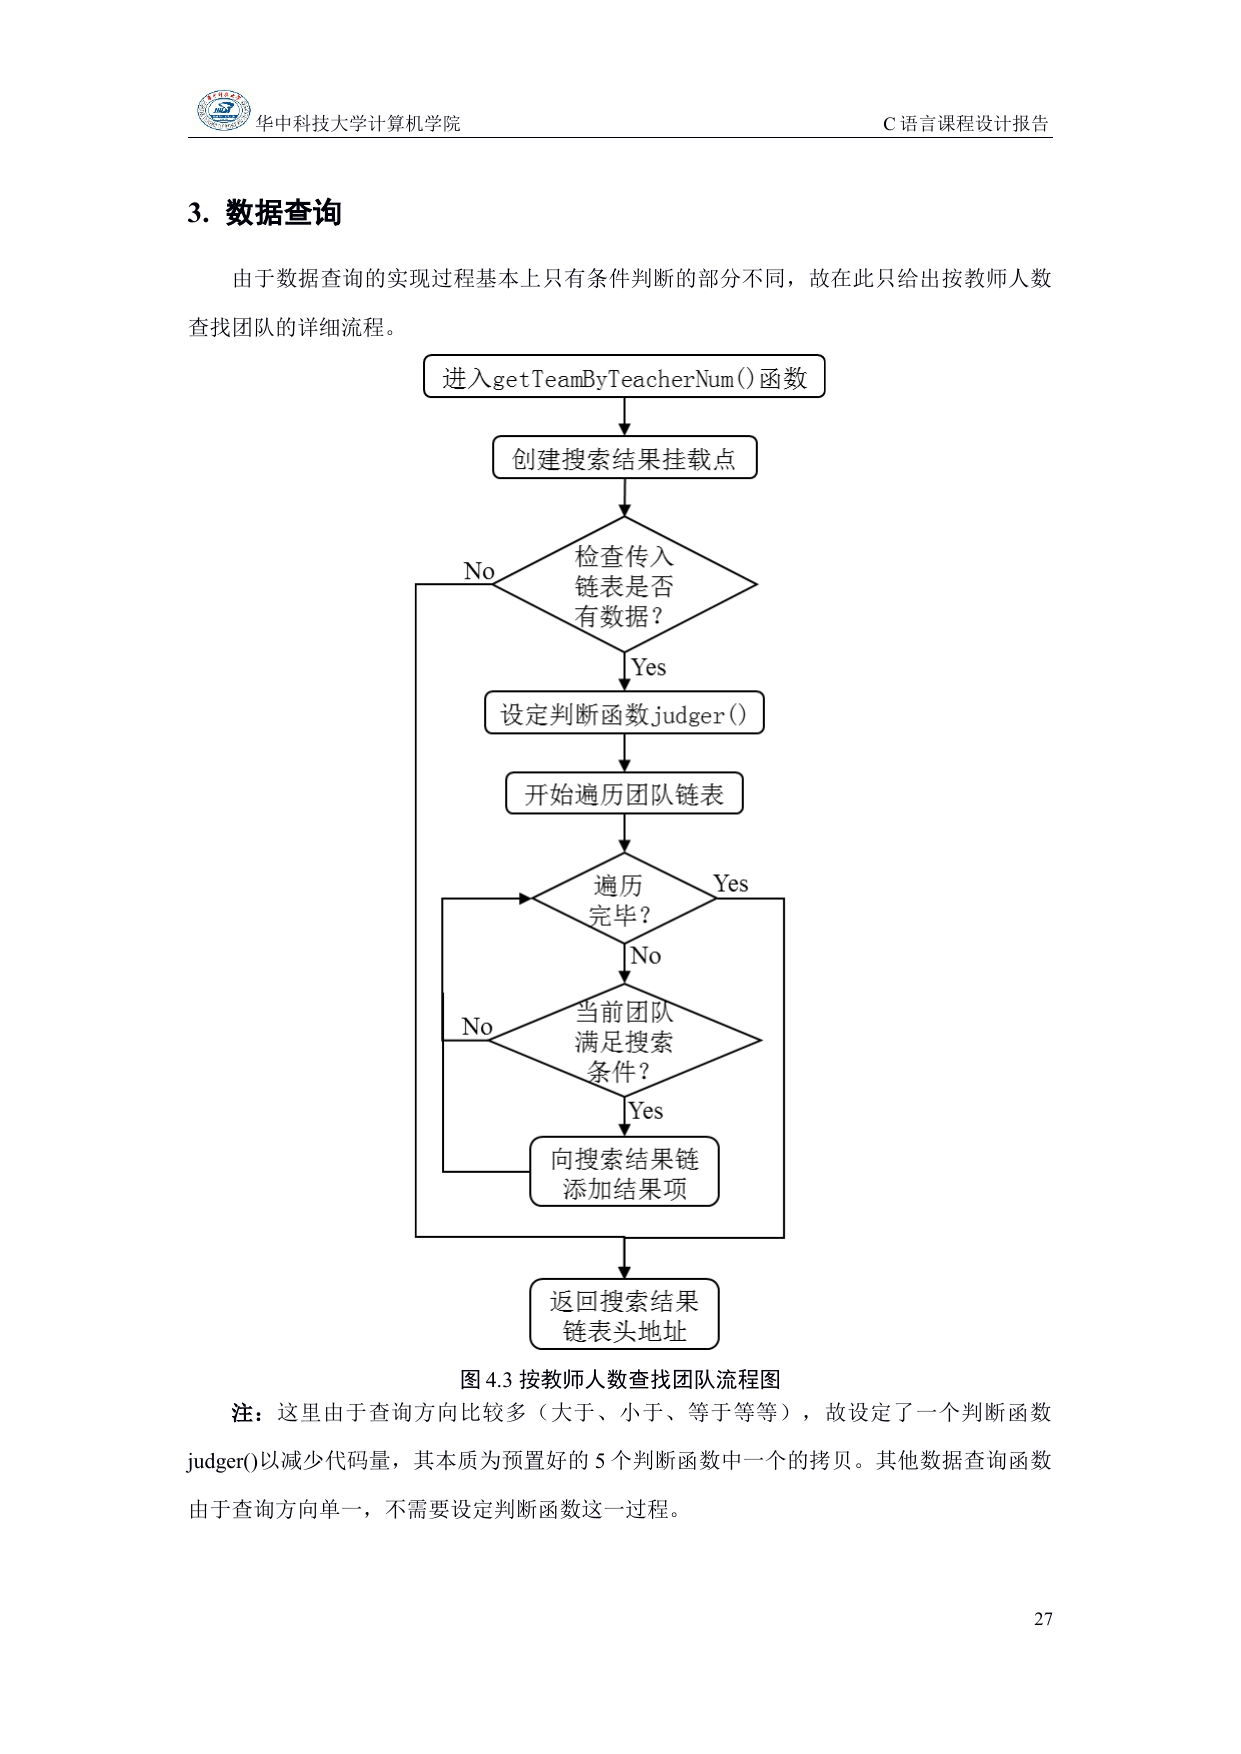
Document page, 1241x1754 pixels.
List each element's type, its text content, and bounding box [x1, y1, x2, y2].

picture [191, 88, 255, 131]
text 由于数据查询的实现过程基本上只有条件判断的部分不同，故在此只给出按教师人数查找团队的详细流程。 [187, 261, 1053, 342]
title 图4.3 按教师人数查找团队流程图 [187, 1362, 1053, 1395]
text 注：这里由于查询方向比较多（大于、小于、等于等等），故设定了一个判断函数judger()以减少代码量，其本质为预置好的5个判断函数中一个的拷贝。其他数据查询函数由于查询方向单一，不需要设定判断函数这一过程。 [187, 1395, 1053, 1525]
subtitle 数据查询 [187, 178, 1053, 243]
picture [414, 354, 826, 1361]
